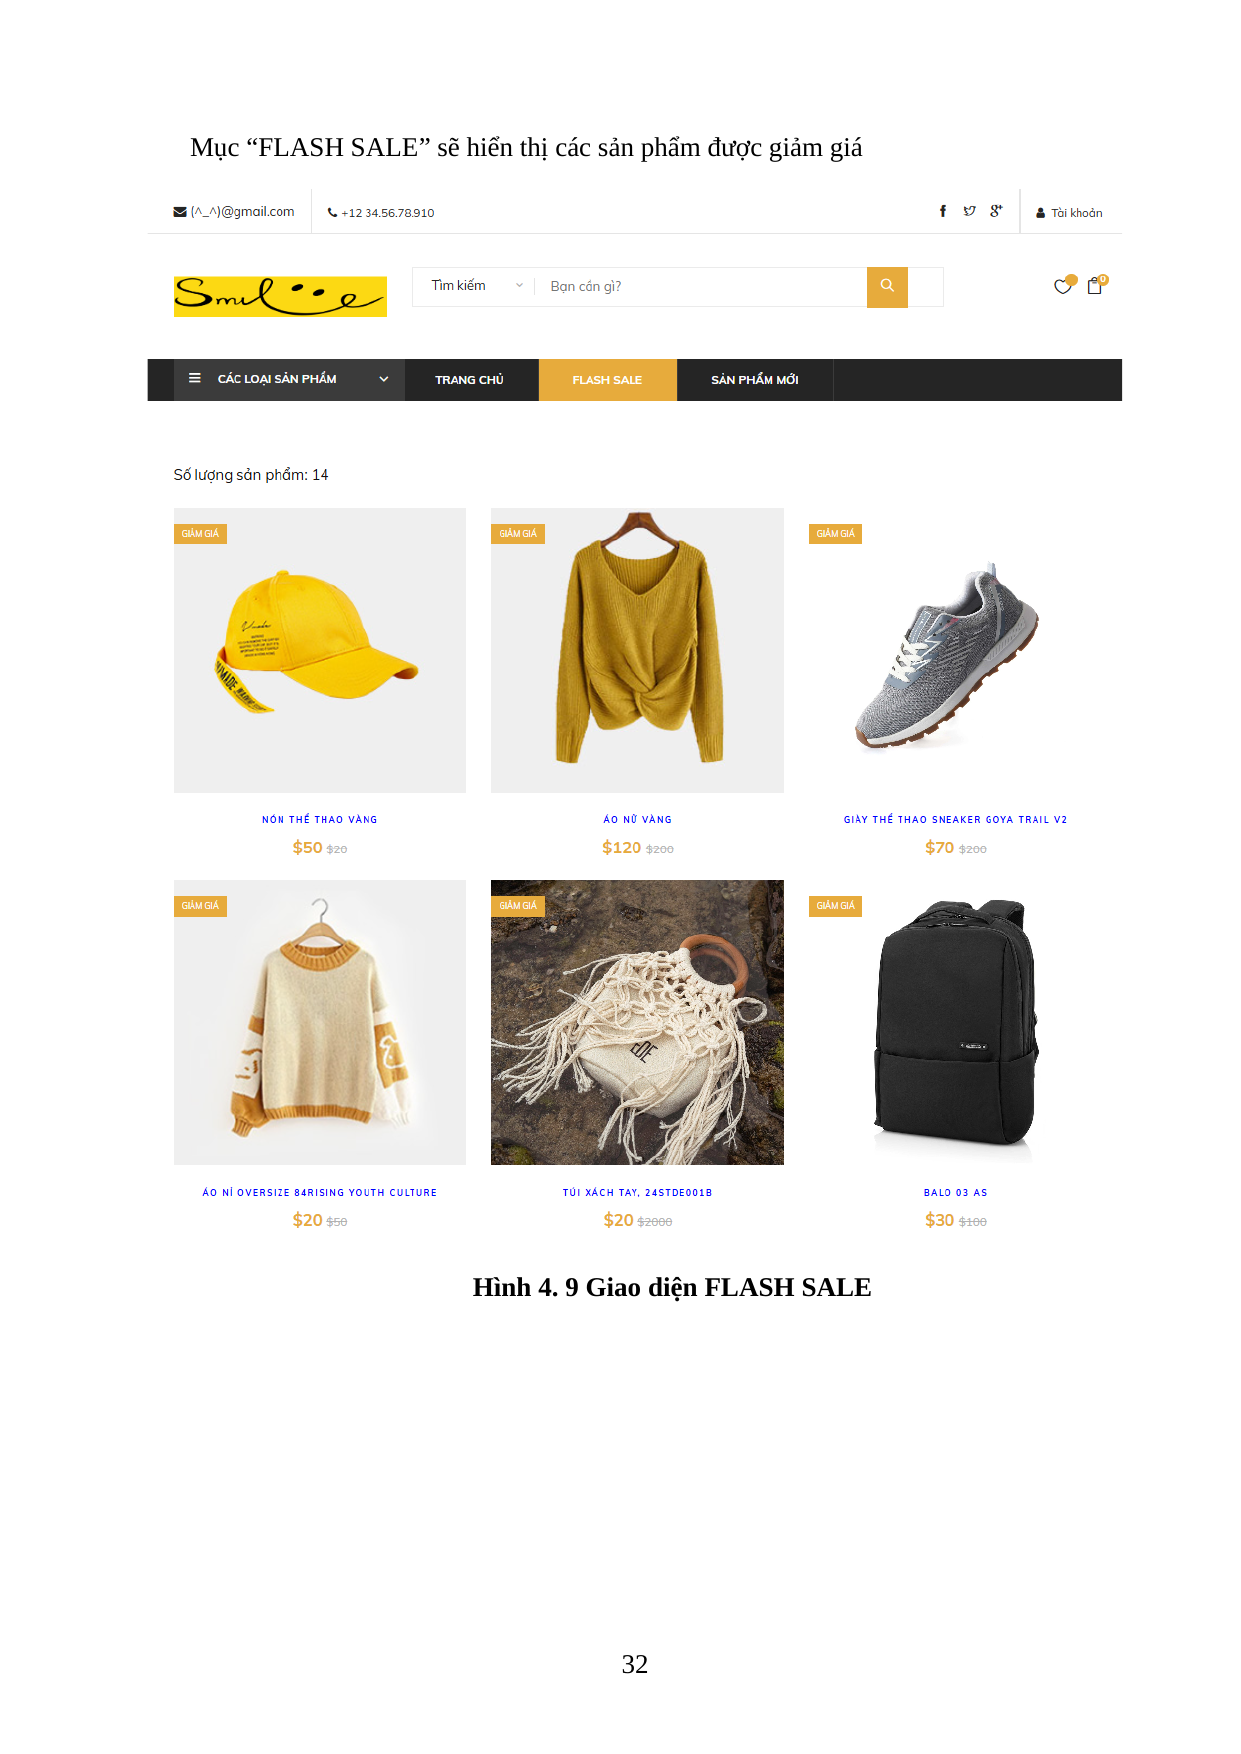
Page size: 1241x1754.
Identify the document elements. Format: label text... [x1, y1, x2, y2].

text Mục “FLASH SALE” sẽ hiển thị các sản phẩm được giảm giá [148, 131, 1122, 162]
picture [147, 189, 1123, 1244]
text Hình 4. 9 Giao diện FLASH SALE [148, 1271, 1122, 1302]
